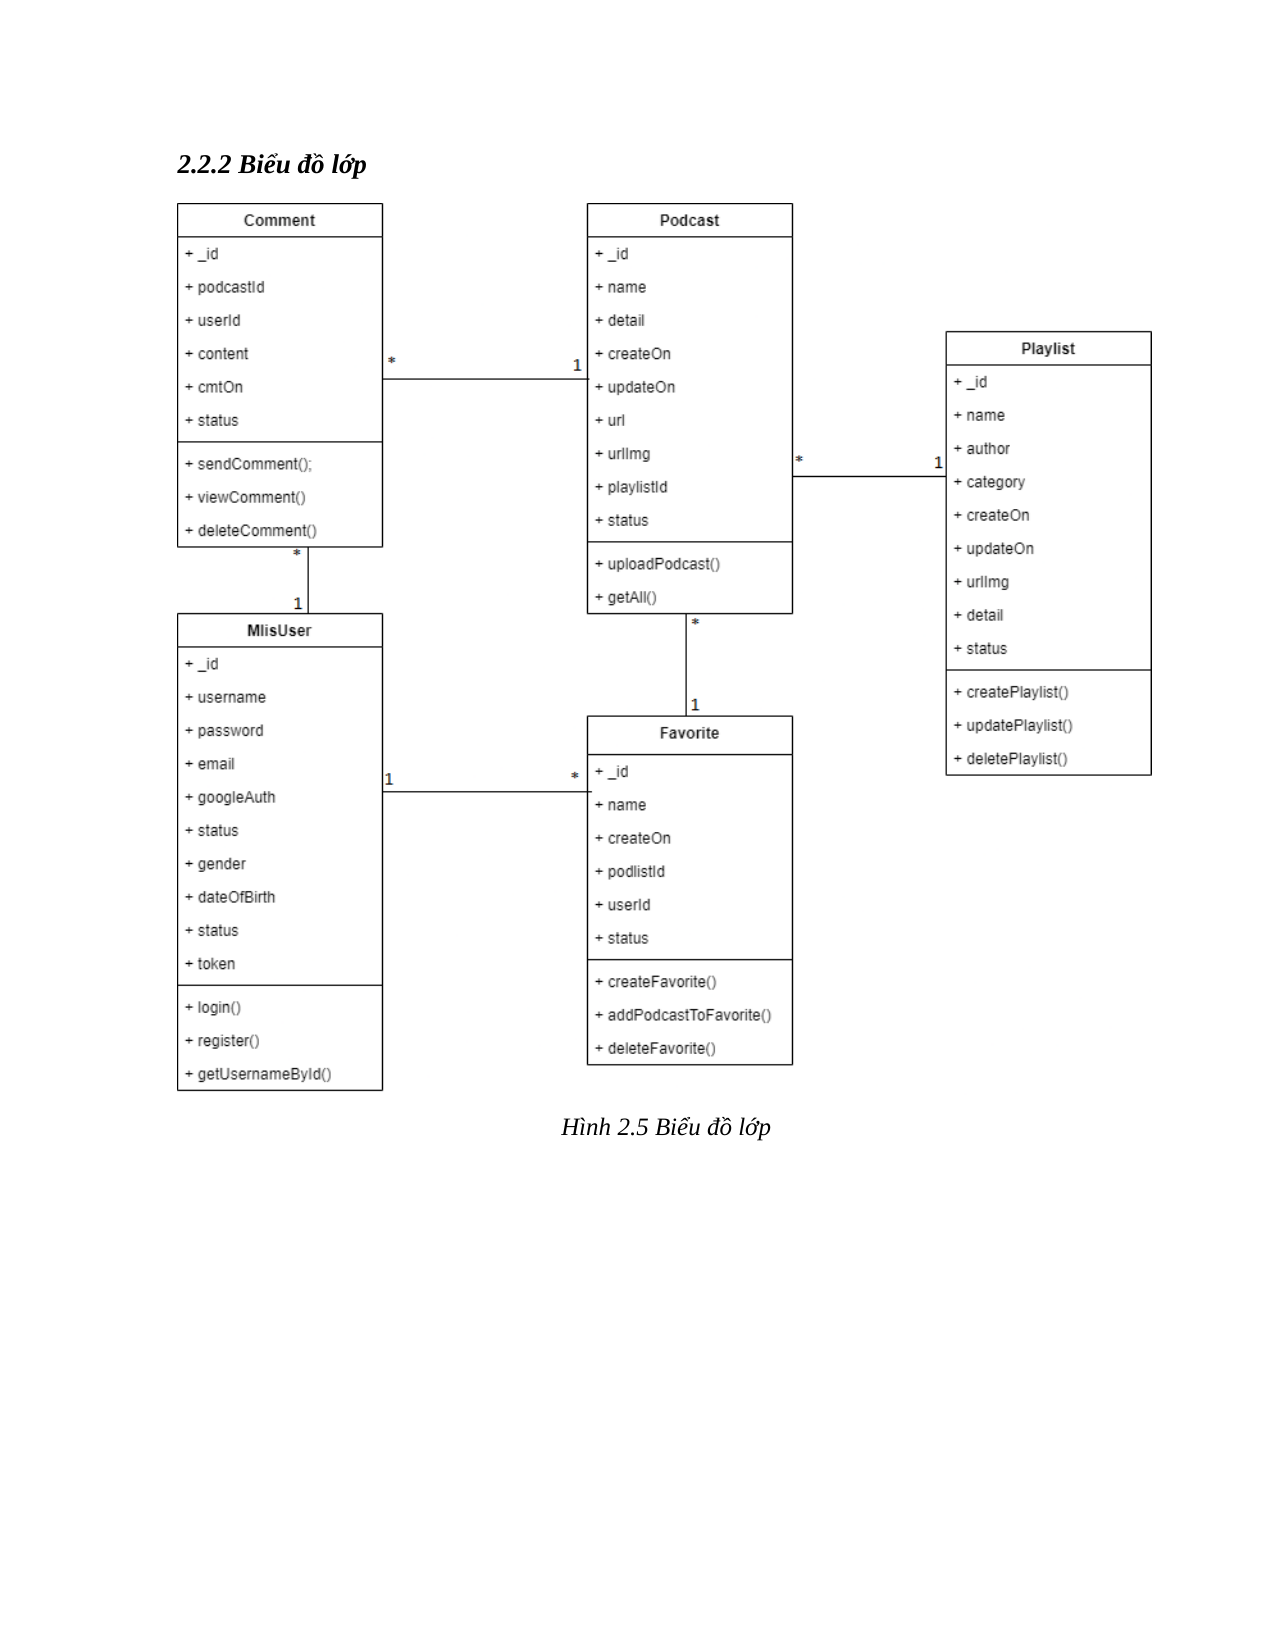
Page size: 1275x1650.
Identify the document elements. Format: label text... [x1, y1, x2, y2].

subtitle Biểu đồ lớp [177, 148, 1157, 179]
picture [177, 203, 1152, 1095]
